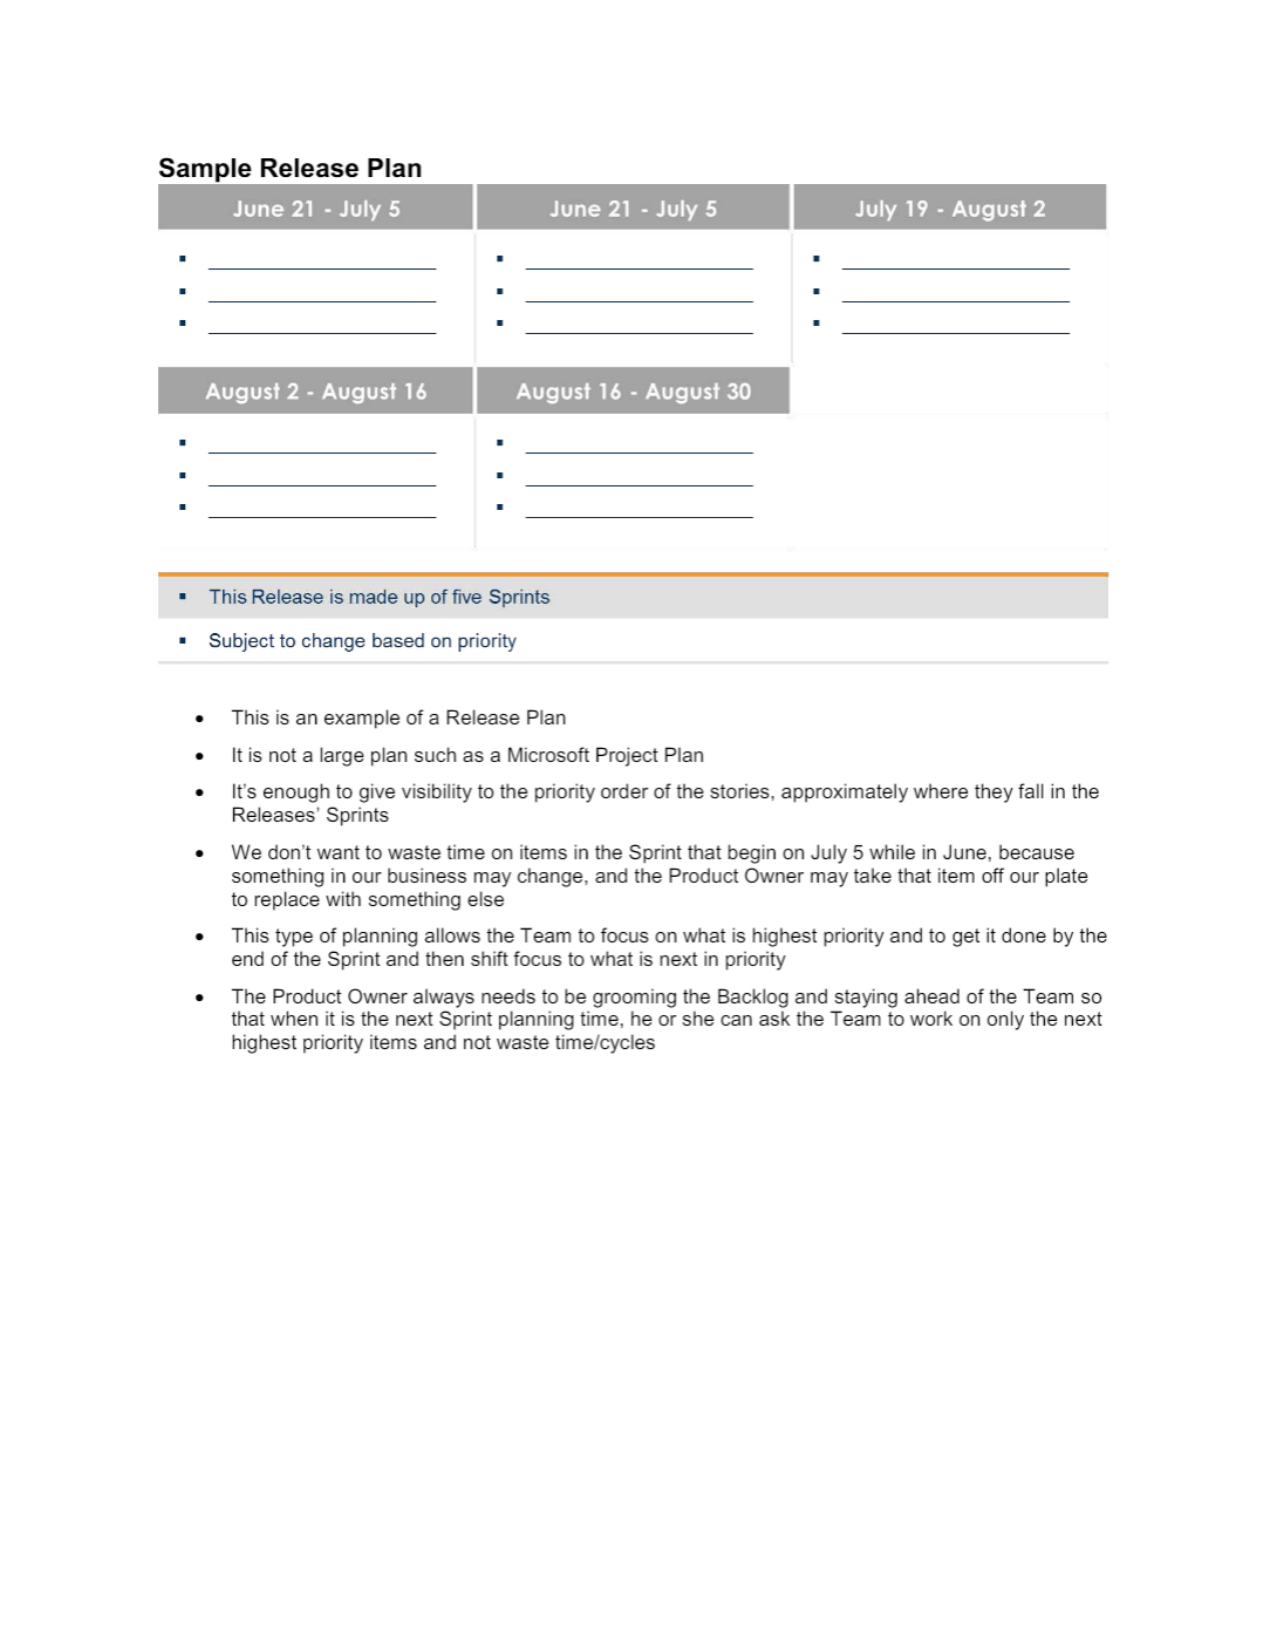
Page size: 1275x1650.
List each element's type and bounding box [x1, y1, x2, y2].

picture [150, 150, 1125, 1075]
